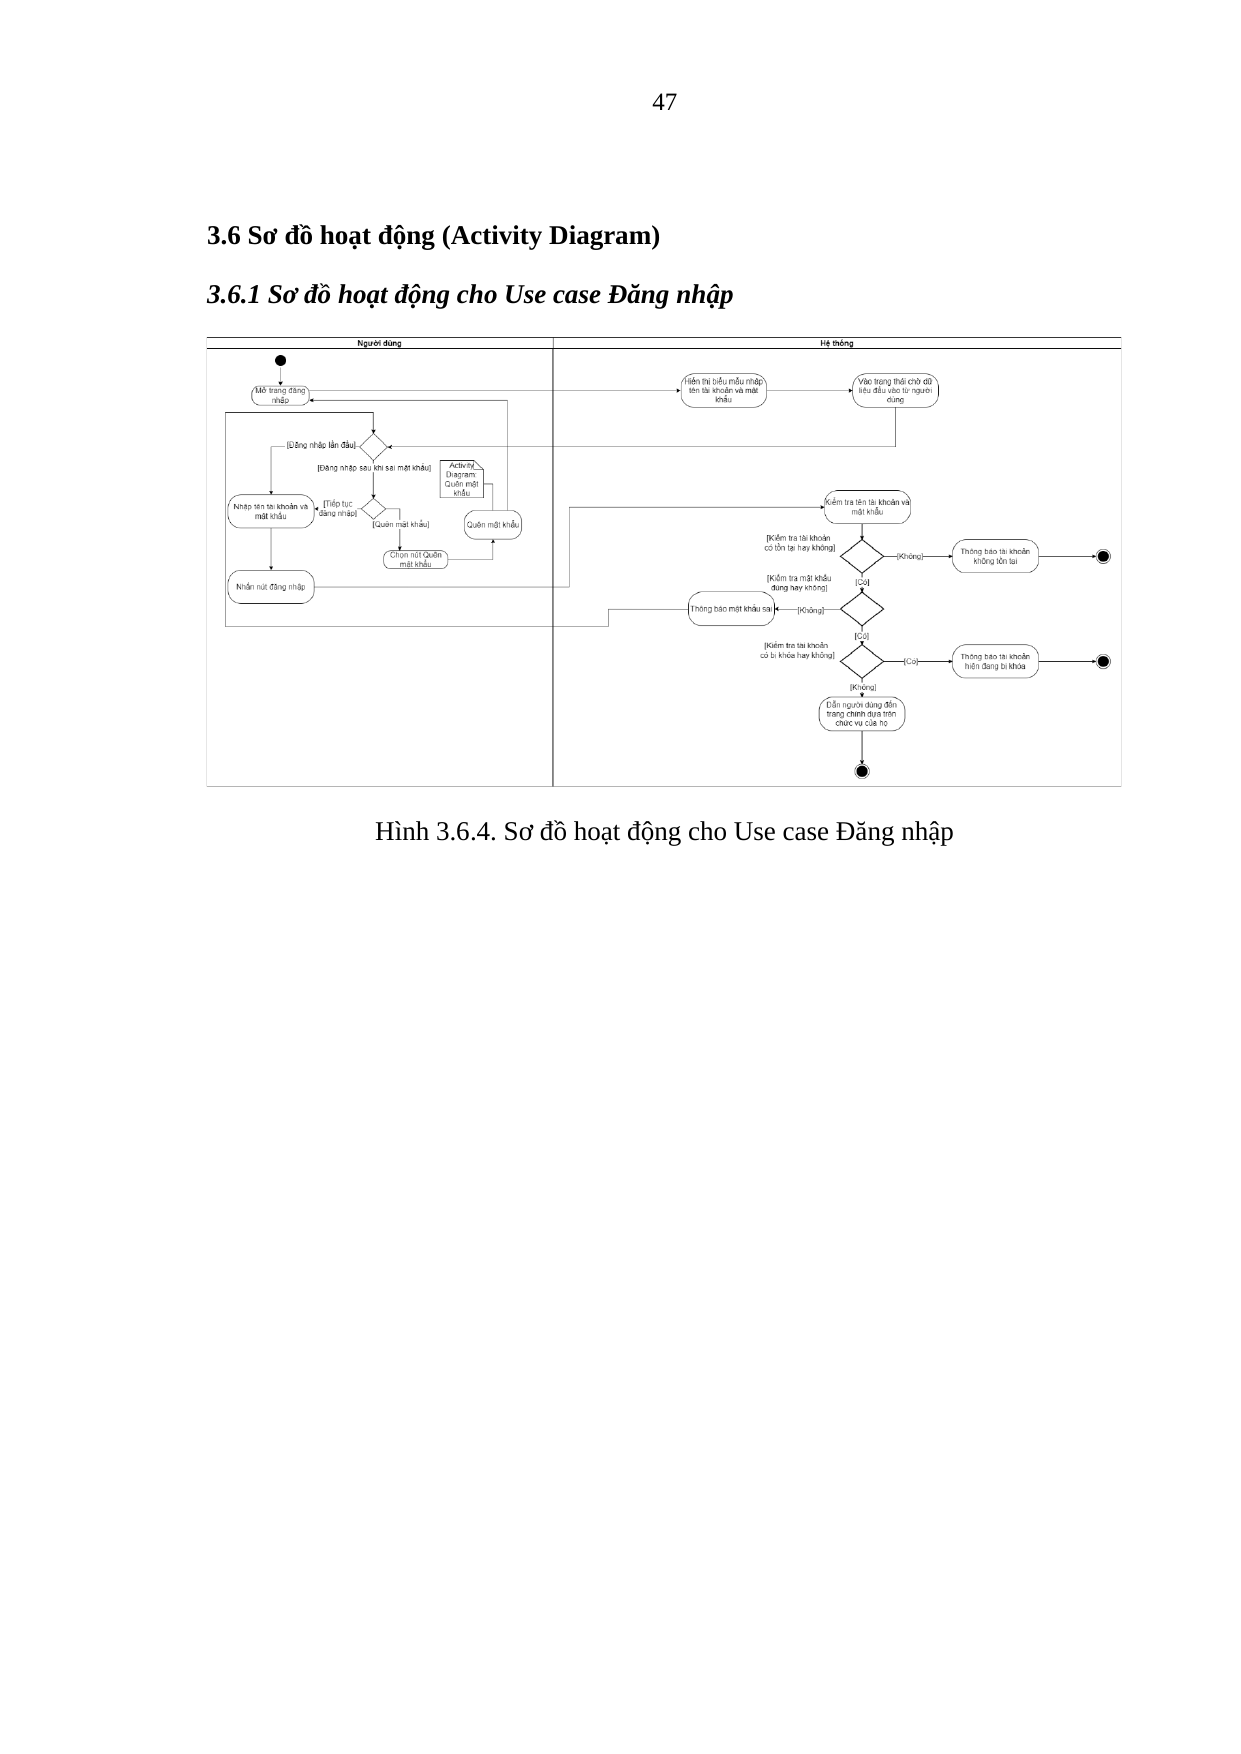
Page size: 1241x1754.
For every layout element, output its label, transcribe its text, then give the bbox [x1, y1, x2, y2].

picture [206, 337, 1122, 787]
subtitle Sơ đồ hoạt động (Activity Diagram) [207, 219, 1122, 250]
subtitle Sơ đồ hoạt động cho Use case Đăng nhập [207, 278, 1122, 309]
